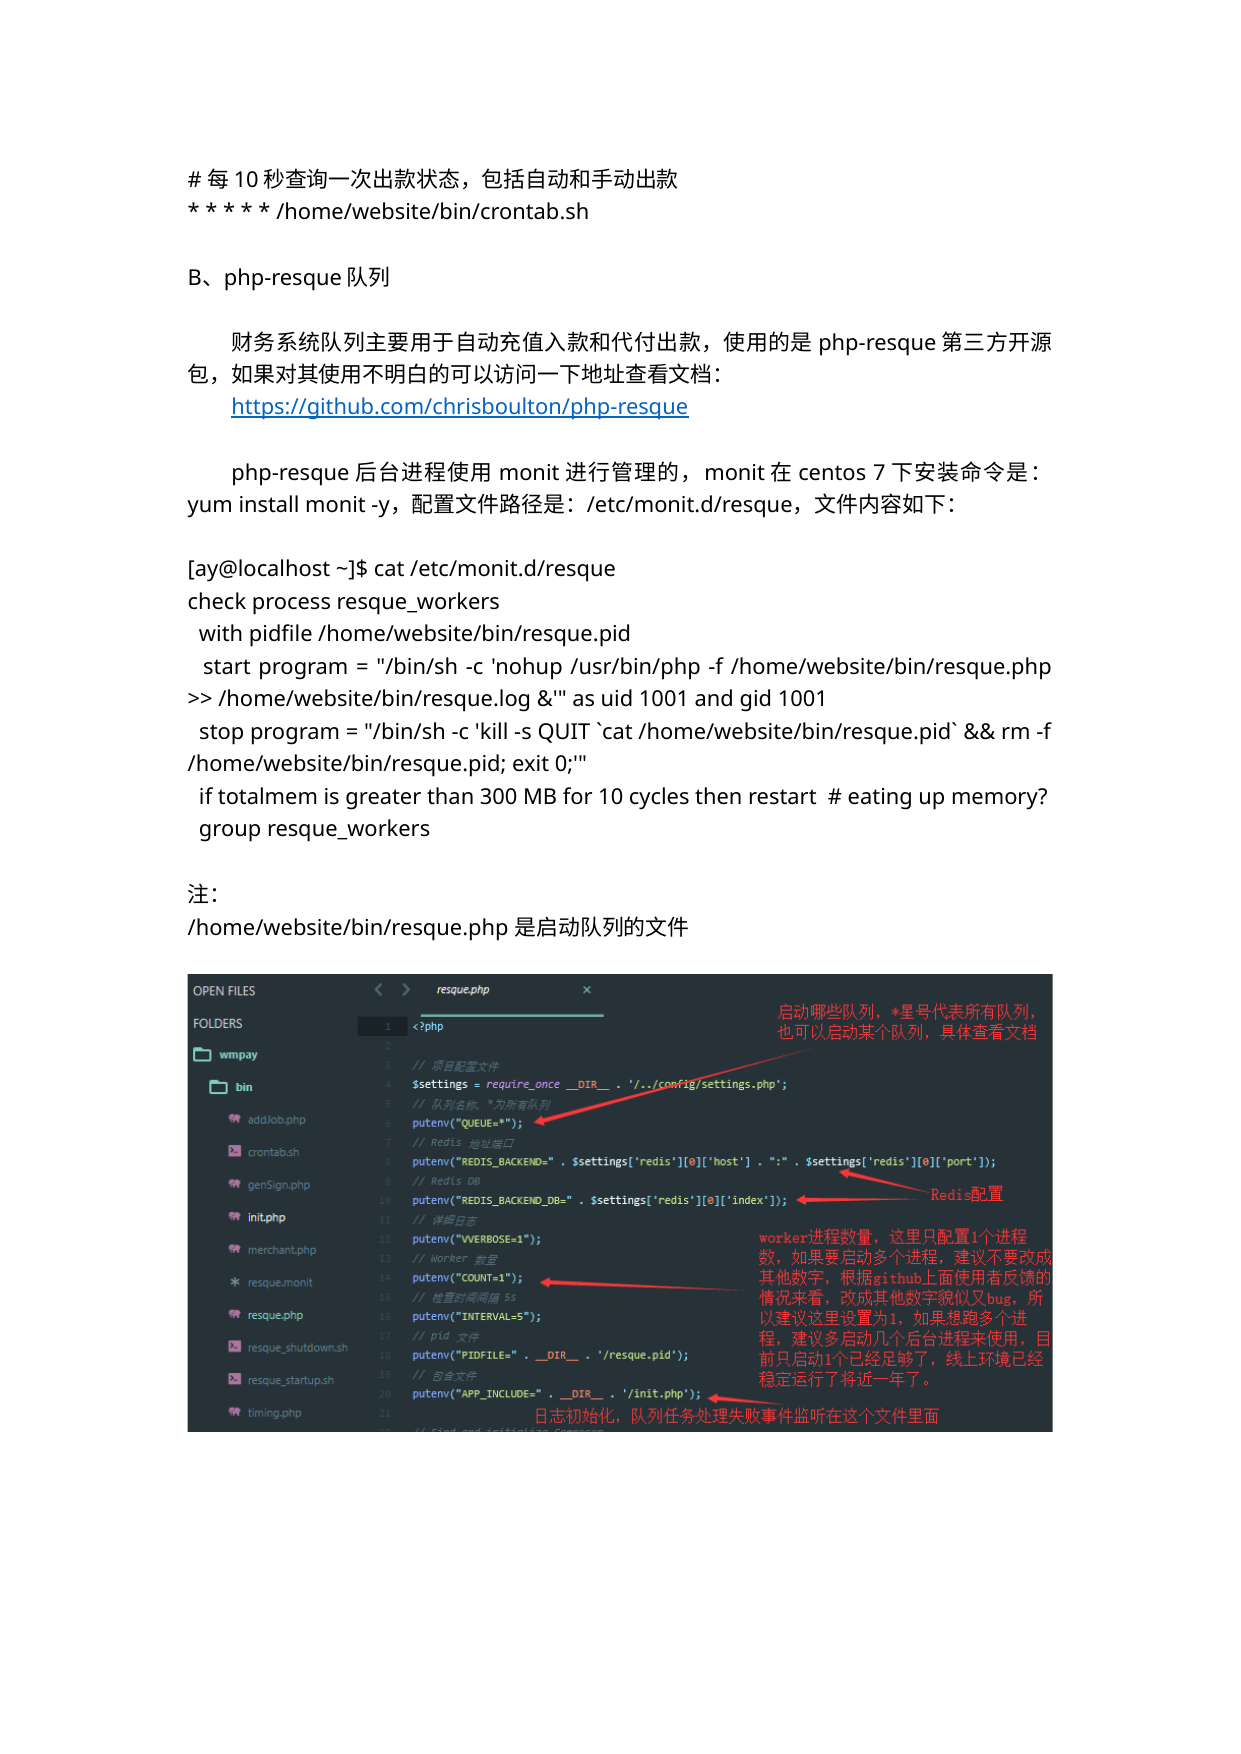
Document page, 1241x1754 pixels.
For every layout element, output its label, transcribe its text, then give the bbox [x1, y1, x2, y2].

text php-resque后台进程使用monit进行管理的，monit在centos 7下安装命令是：yum install monit -y，配置文件路径是：/etc/monit.d/resque，文件内容如下： [187, 454, 1053, 519]
text check process resque_workers [187, 584, 1053, 617]
text 注： [187, 877, 1053, 909]
text # 每10秒查询一次出款状态，包括自动和手动出款 [187, 162, 1053, 194]
text with pidfile /home/website/bin/resque.pid [187, 617, 1053, 649]
text [ay@localhost ~]$ cat /etc/monit.d/resque [187, 552, 1053, 584]
text group resque_workers [187, 812, 1053, 844]
text start program = "/bin/sh -c 'nohup /usr/bin/php -f /home/website/bin/resque.php >> /home/website/bin/resque.log &'" as uid 1001 and gid 1001 [187, 649, 1053, 714]
text if totalmem is greater than 300 MB for 10 cycles then restart # eating up memory? [187, 779, 1053, 812]
text B、php-resque队列 [187, 259, 1053, 292]
text https://github.com/chrisboulton/php-resque [187, 389, 1053, 422]
text stop program = "/bin/sh -c 'kill -s QUIT `cat /home/website/bin/resque.pid` && rm -f /home/website/bin/resque.pid; exit 0;'" [187, 714, 1053, 779]
text 财务系统队列主要用于自动充值入款和代付出款，使用的是php-resque第三方开源包，如果对其使用不明白的可以访问一下地址查看文档： [187, 324, 1053, 389]
text * * * * * /home/website/bin/crontab.sh [187, 194, 1053, 227]
picture [187, 974, 1053, 1432]
text /home/website/bin/resque.php 是启动队列的文件 [187, 909, 1053, 942]
